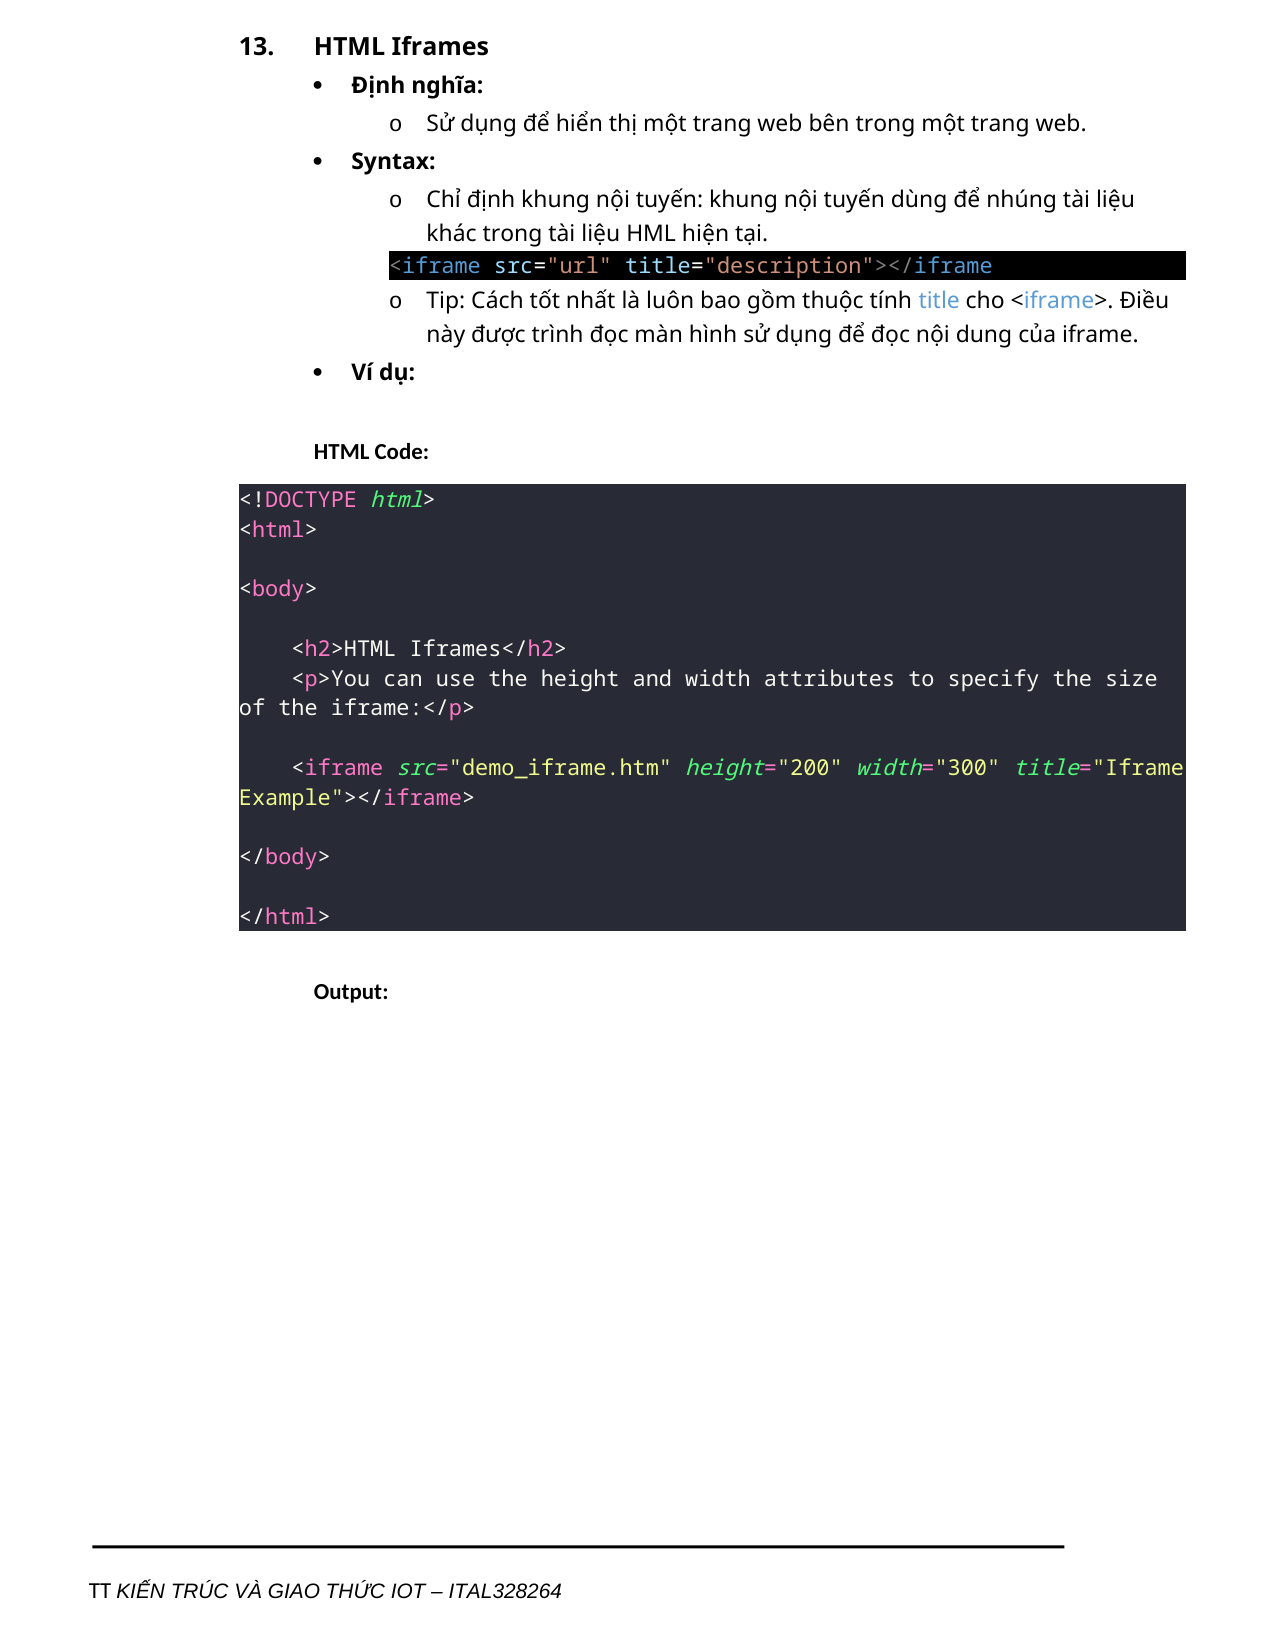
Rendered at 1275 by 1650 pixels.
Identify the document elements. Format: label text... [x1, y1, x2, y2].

text HTML Code: [314, 437, 1186, 465]
text </html> [239, 901, 1186, 931]
text <iframe src="url" title="description"></iframe [389, 251, 1186, 280]
subtitle Định nghĩa: [314, 69, 1186, 100]
subtitle Chỉ định khung nội tuyến: khung nội tuyến dùng để nhúng tài liệu khác trong tài liệu HML hiện tại. [389, 183, 1186, 248]
text <!DOCTYPE html> [239, 484, 1186, 513]
text <p>You can use the height and width attributes to specify the size of the iframe:</p> [239, 662, 1186, 722]
subtitle Sử dụng để hiển thị một trang web bên trong một trang web. [389, 107, 1186, 138]
subtitle HTML Iframes [239, 28, 1186, 62]
text <body> [239, 573, 1186, 603]
text Output: [314, 977, 1186, 1006]
text <iframe src="demo_iframe.htm" height="200" width="300" title="Iframe Example"></iframe> [239, 752, 1186, 811]
subtitle Ví dụ: [314, 356, 1186, 387]
subtitle Tip: Cách tốt nhất là luôn bao gồm thuộc tính title cho <iframe>. Điều này được trình đọc màn hình sử dụng để đọc nội dung của iframe. [389, 284, 1186, 349]
subtitle Syntax: [314, 145, 1186, 176]
text <h2>HTML Iframes</h2> [239, 633, 1186, 662]
text </body> [239, 841, 1186, 871]
text <html> [239, 513, 1186, 543]
